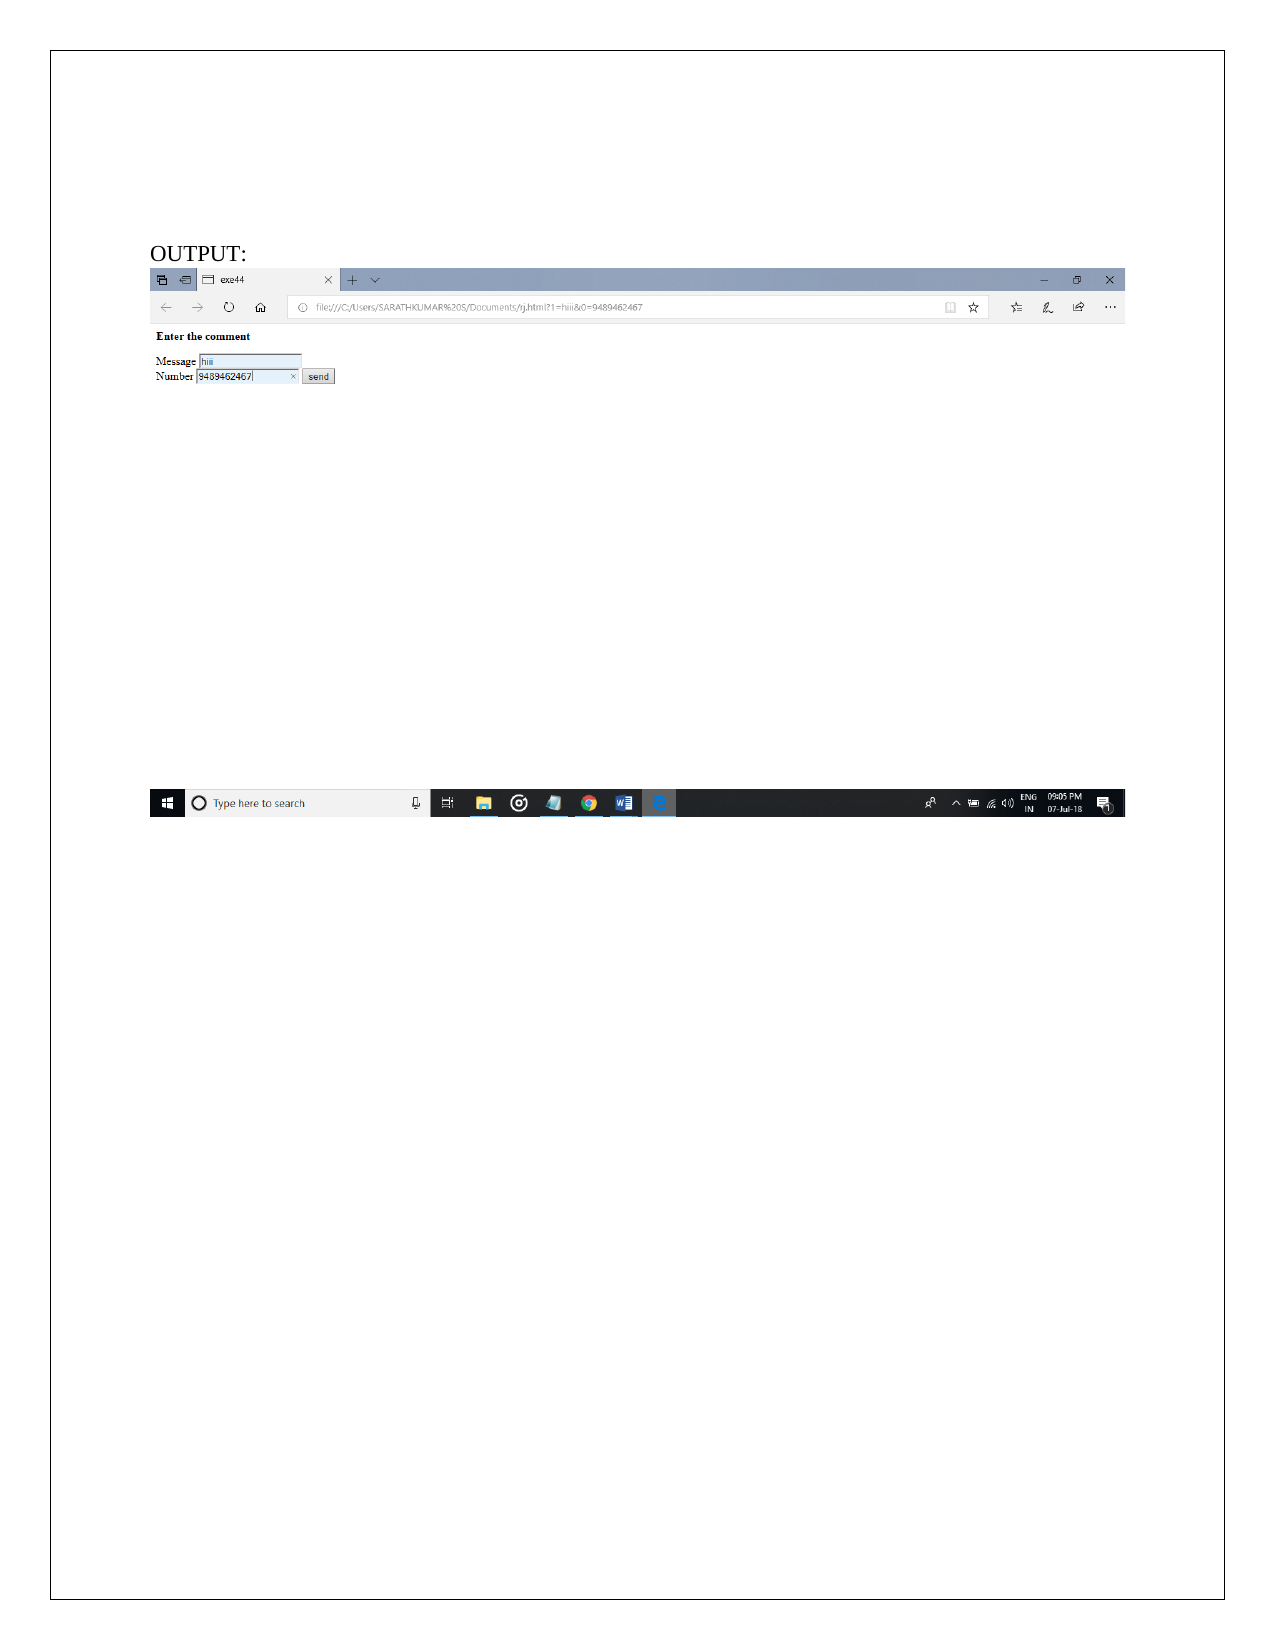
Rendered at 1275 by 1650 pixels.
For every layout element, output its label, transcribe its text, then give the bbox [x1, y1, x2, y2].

text OUTPUT: [150, 240, 1125, 268]
picture [150, 268, 1125, 817]
